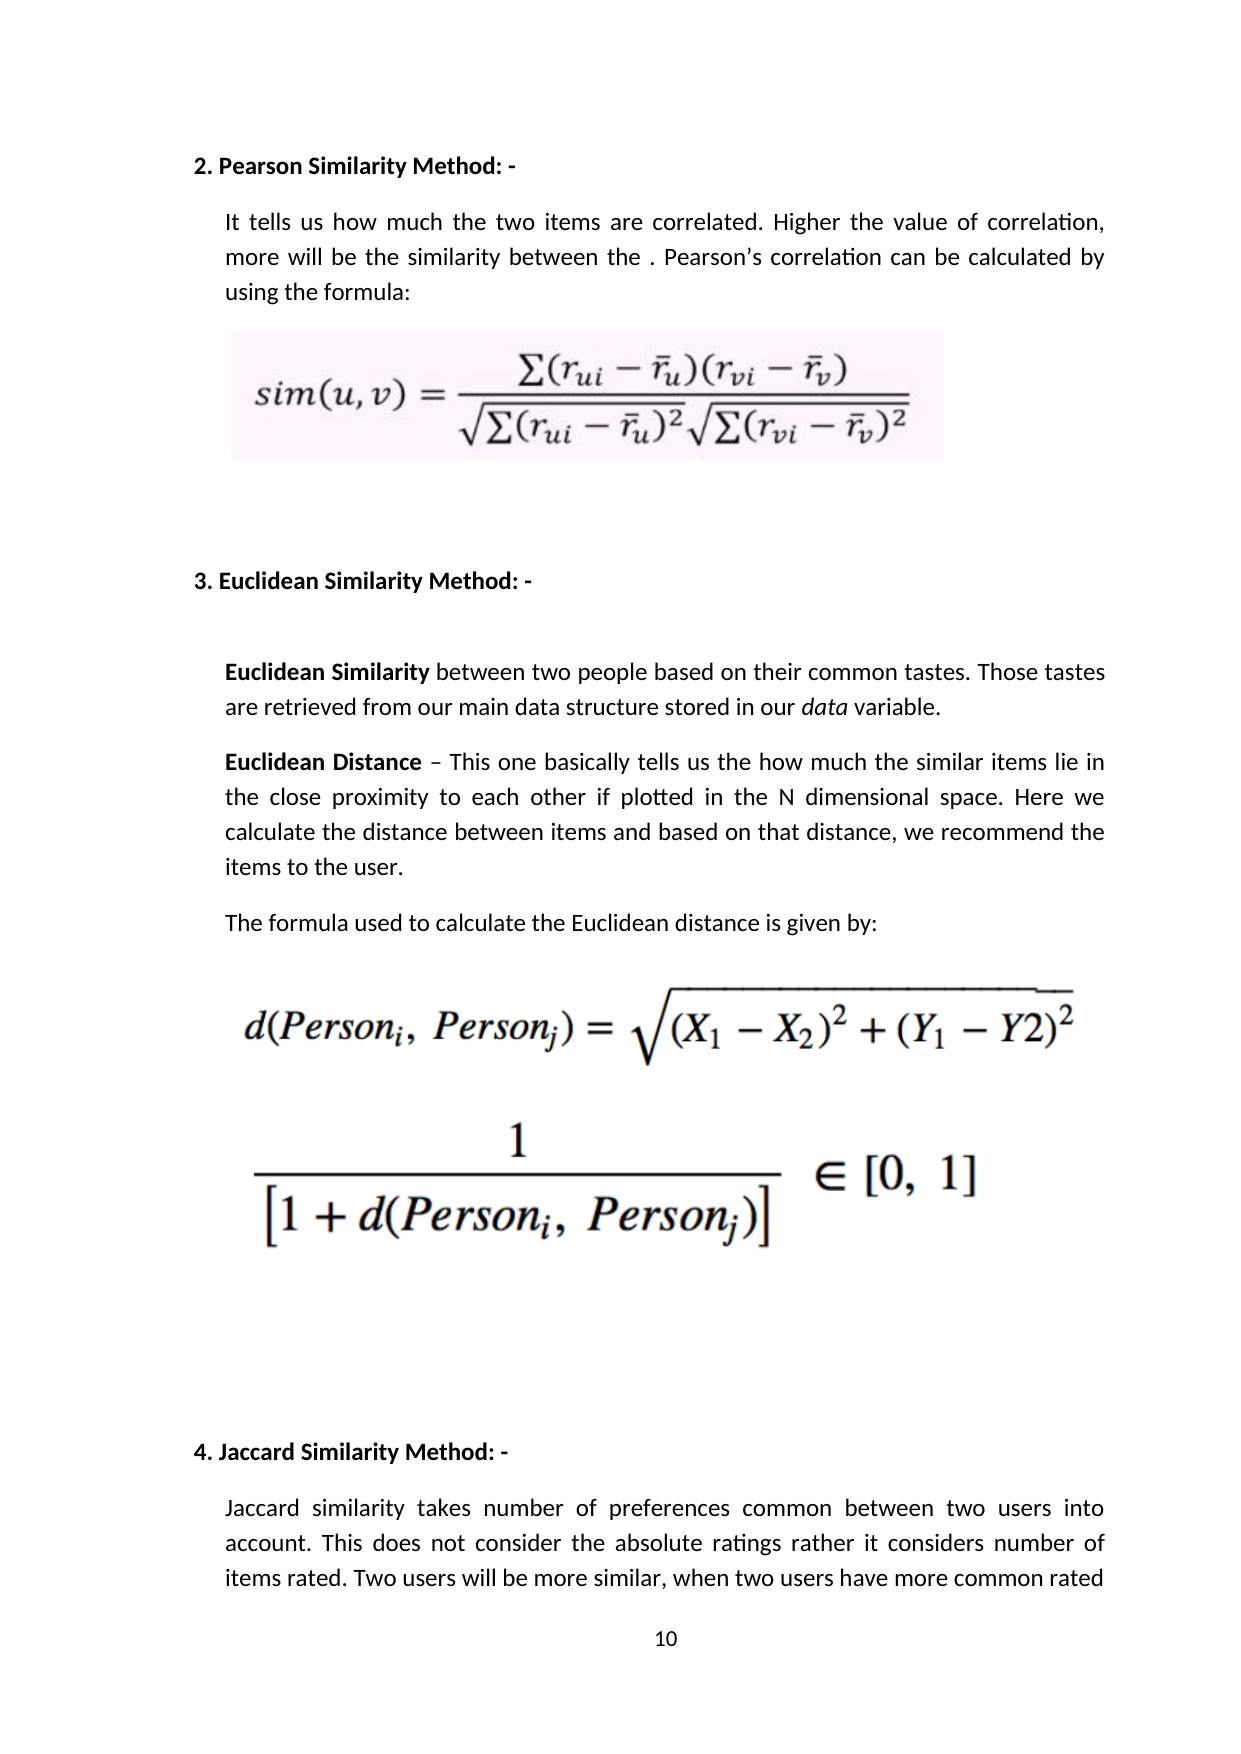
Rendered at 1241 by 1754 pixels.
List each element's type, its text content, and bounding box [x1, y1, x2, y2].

picture [231, 331, 944, 460]
text Euclidean Similarity between two people based on their common tastes. Those tastes are retrieved from our main data structure stored in our data variable. [225, 656, 1106, 721]
text Euclidean Distance – This one basically tells us the how much the similar items lie in the close proximity to each other if plotted in the N dimensional space. Here we calculate the distance between items and based on that distance, we recommend the items to the user. [225, 746, 1106, 882]
list Jaccard Similarity Method: - [194, 1436, 1106, 1466]
picture [225, 963, 1096, 1100]
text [225, 1492, 1106, 1592]
text The formula used to calculate the Euclidean distance is given by: [225, 907, 1106, 938]
picture [225, 1103, 997, 1300]
list Euclidean Similarity Method: - [194, 565, 1106, 595]
text It tells us how much the two items are correlated. Higher the value of correlation, more will be the similarity between the . Pearson’s correlation can be calculated by using the formula: [225, 206, 1106, 306]
list Pearson Similarity Method: - [194, 150, 1106, 181]
